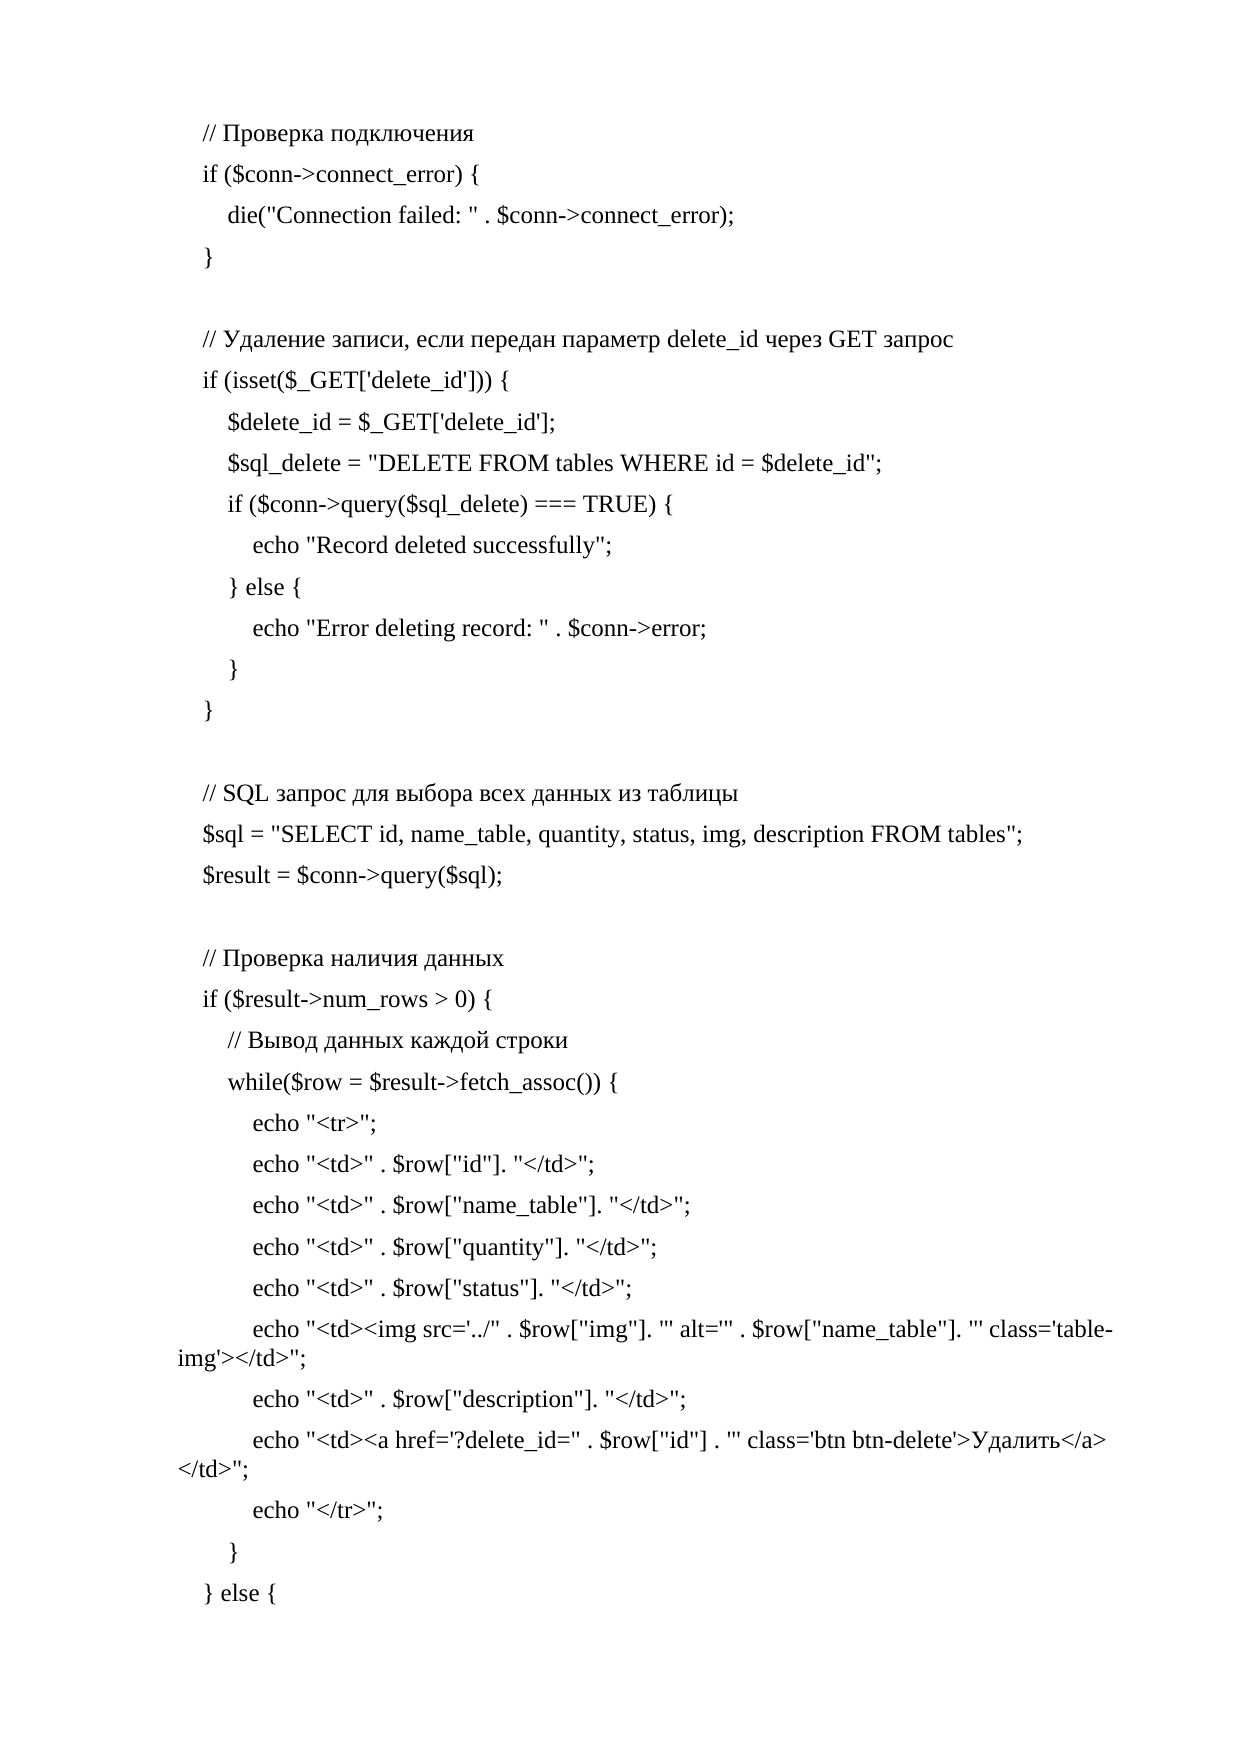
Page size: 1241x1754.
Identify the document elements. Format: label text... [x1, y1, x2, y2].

text echo "Error deleting record: " . $conn->error; [177, 613, 1152, 642]
text // Проверка наличия данных [177, 943, 1152, 972]
text // Вывод данных каждой строки [177, 1026, 1152, 1054]
text echo "<td>" . $row["quantity"]. "</td>"; [177, 1232, 1152, 1261]
text $sql = "SELECT id, name_table, quantity, status, img, description FROM tables"; [177, 819, 1152, 848]
text echo "<td><img src='../" . $row["img"]. "' alt='" . $row["name_table"]. "' class='table-img'></td>"; [177, 1314, 1152, 1372]
text if ($result->num_rows > 0) { [177, 984, 1152, 1013]
text echo "</tr>"; [177, 1496, 1152, 1524]
text while($row = $result->fetch_assoc()) { [177, 1067, 1152, 1096]
text $result = $conn->query($sql); [177, 861, 1152, 889]
text } else { [177, 572, 1152, 601]
text echo "<td>" . $row["name_table"]. "</td>"; [177, 1191, 1152, 1219]
text } [177, 1537, 1152, 1566]
text echo "<td>" . $row["status"]. "</td>"; [177, 1273, 1152, 1302]
text } [177, 242, 1152, 271]
text echo "Record deleted successfully"; [177, 531, 1152, 559]
text } else { [177, 1578, 1152, 1607]
text } [177, 696, 1152, 724]
text // Проверка подключения [177, 118, 1152, 147]
text // SQL запрос для выбора всех данных из таблицы [177, 778, 1152, 807]
text if ($conn->connect_error) { [177, 159, 1152, 188]
text echo "<td>" . $row["id"]. "</td>"; [177, 1149, 1152, 1178]
text } [177, 654, 1152, 683]
text $delete_id = $_GET['delete_id']; [177, 407, 1152, 436]
text echo "<td><a href='?delete_id=" . $row["id"] . "' class='btn btn-delete'>Удалить</a> </td>"; [177, 1426, 1152, 1483]
text echo "<td>" . $row["description"]. "</td>"; [177, 1384, 1152, 1413]
text echo "<tr>"; [177, 1108, 1152, 1137]
text die("Connection failed: " . $conn->connect_error); [177, 201, 1152, 229]
text $sql_delete = "DELETE FROM tables WHERE id = $delete_id"; [177, 448, 1152, 477]
text if ($conn->query($sql_delete) === TRUE) { [177, 489, 1152, 518]
text if (isset($_GET['delete_id'])) { [177, 366, 1152, 394]
text // Удаление записи, если передан параметр delete_id через GET запрос [177, 324, 1152, 353]
